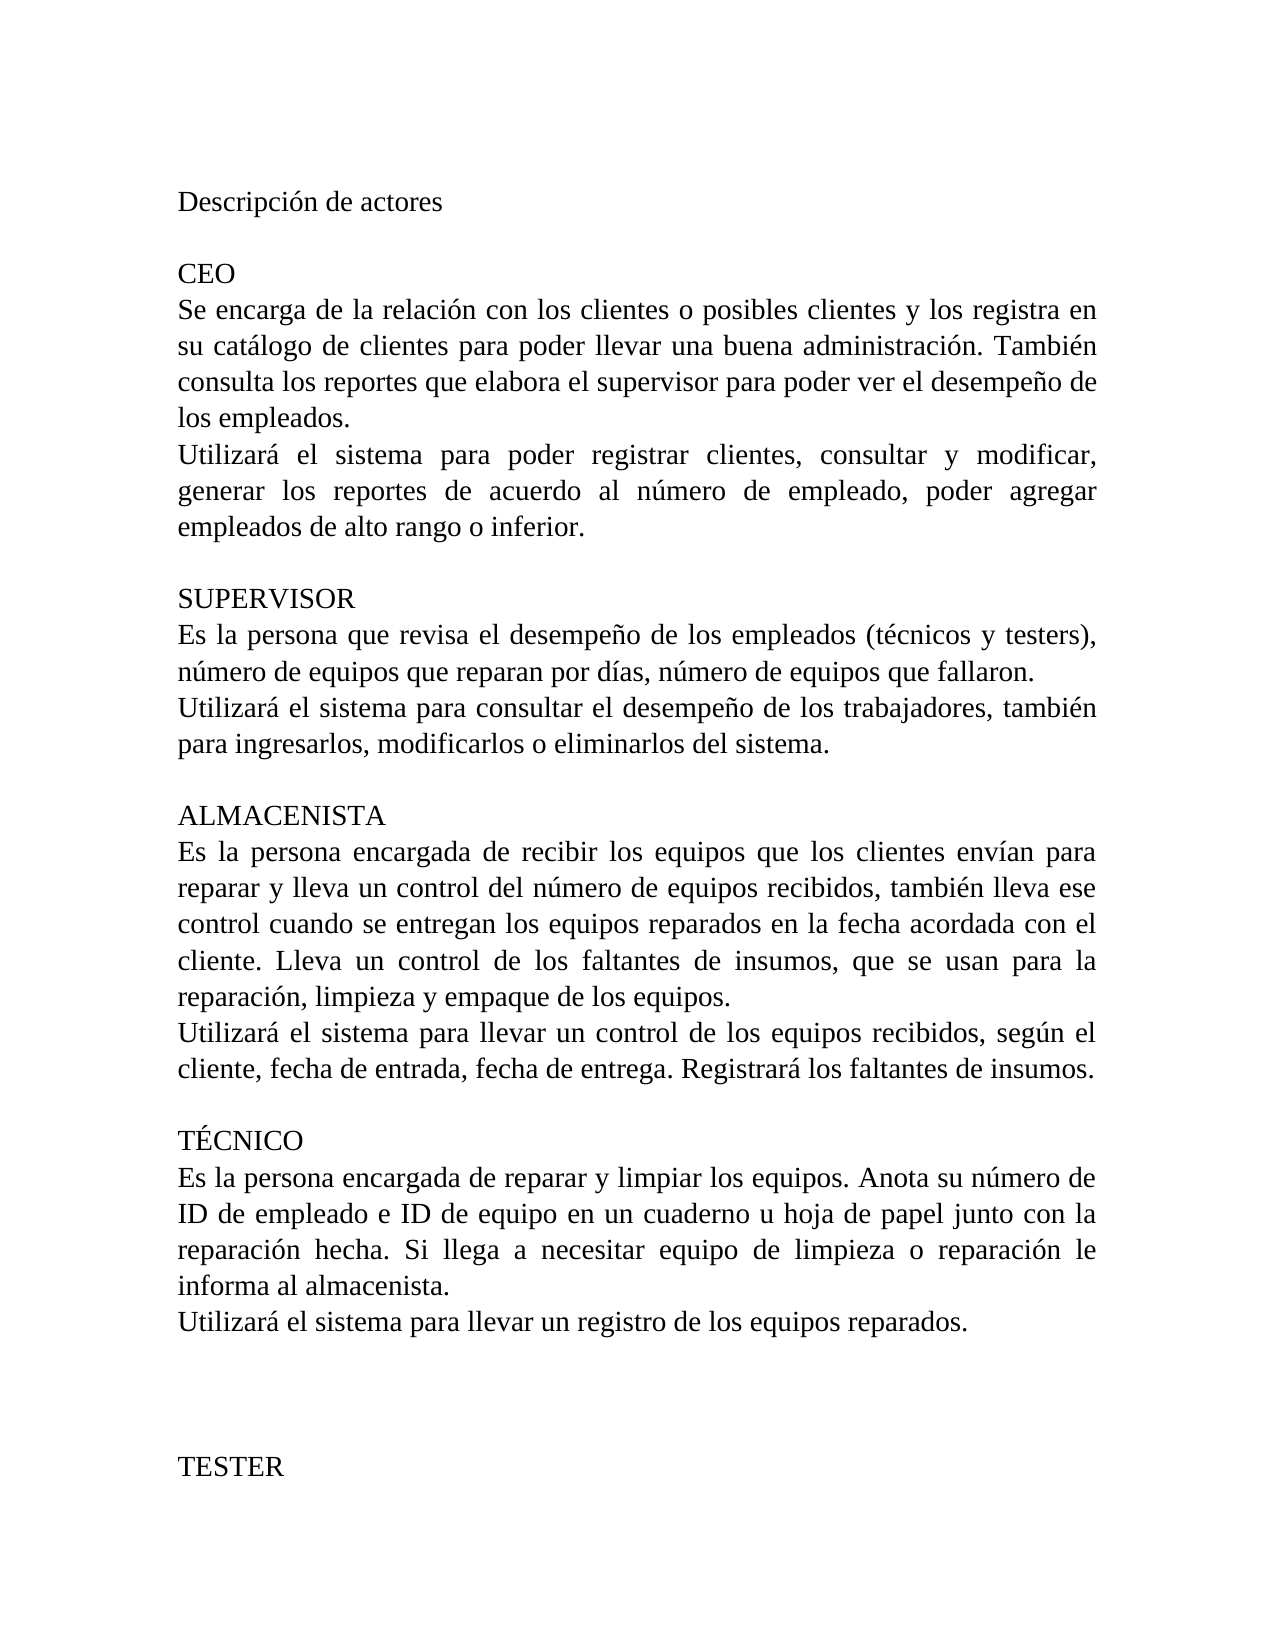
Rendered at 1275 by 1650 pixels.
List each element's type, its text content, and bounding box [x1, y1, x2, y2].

text TESTER [177, 1449, 1098, 1482]
text Utilizará el sistema para poder registrar clientes, consultar y modificar, generar los reportes de acuerdo al número de empleado, poder agregar empleados de alto rango o inferior. [177, 437, 1098, 543]
text Utilizará el sistema para llevar un registro de los equipos reparados. [177, 1304, 1098, 1338]
text Utilizará el sistema para consultar el desempeño de los trabajadores, también para ingresarlos, modificarlos o eliminarlos del sistema. [177, 690, 1098, 759]
text Es la persona encargada de reparar y limpiar los equipos. Anota su número de ID de empleado e ID de equipo en un cuaderno u hoja de papel junto con la reparación hecha. Si llega a necesitar equipo de limpieza o reparación le informa al almacenista. [177, 1160, 1098, 1302]
text TÉCNICO [177, 1123, 1098, 1157]
text Descripción de actores [177, 184, 1098, 217]
text SUPERVISOR [177, 581, 1098, 615]
text CEO [177, 256, 1098, 289]
text Es la persona que revisa el desempeño de los empleados (técnicos y testers), número de equipos que reparan por días, número de equipos que fallaron. [177, 617, 1098, 687]
text Se encarga de la relación con los clientes o posibles clientes y los registra en su catálogo de clientes para poder llevar una buena administración. También consulta los reportes que elabora el supervisor para poder ver el desempeño de los empleados. [177, 292, 1098, 434]
text ALMACENISTA [177, 798, 1098, 832]
text Es la persona encargada de recibir los equipos que los clientes envían para reparar y lleva un control del número de equipos recibidos, también lleva ese control cuando se entregan los equipos reparados en la fecha acordada con el cliente. Lleva un control de los faltantes de insumos, que se usan para la reparación, limpieza y empaque de los equipos. [177, 834, 1098, 1012]
text Utilizará el sistema para llevar un control de los equipos recibidos, según el cliente, fecha de entrada, fecha de entrega. Registrará los faltantes de insumos. [177, 1015, 1098, 1085]
